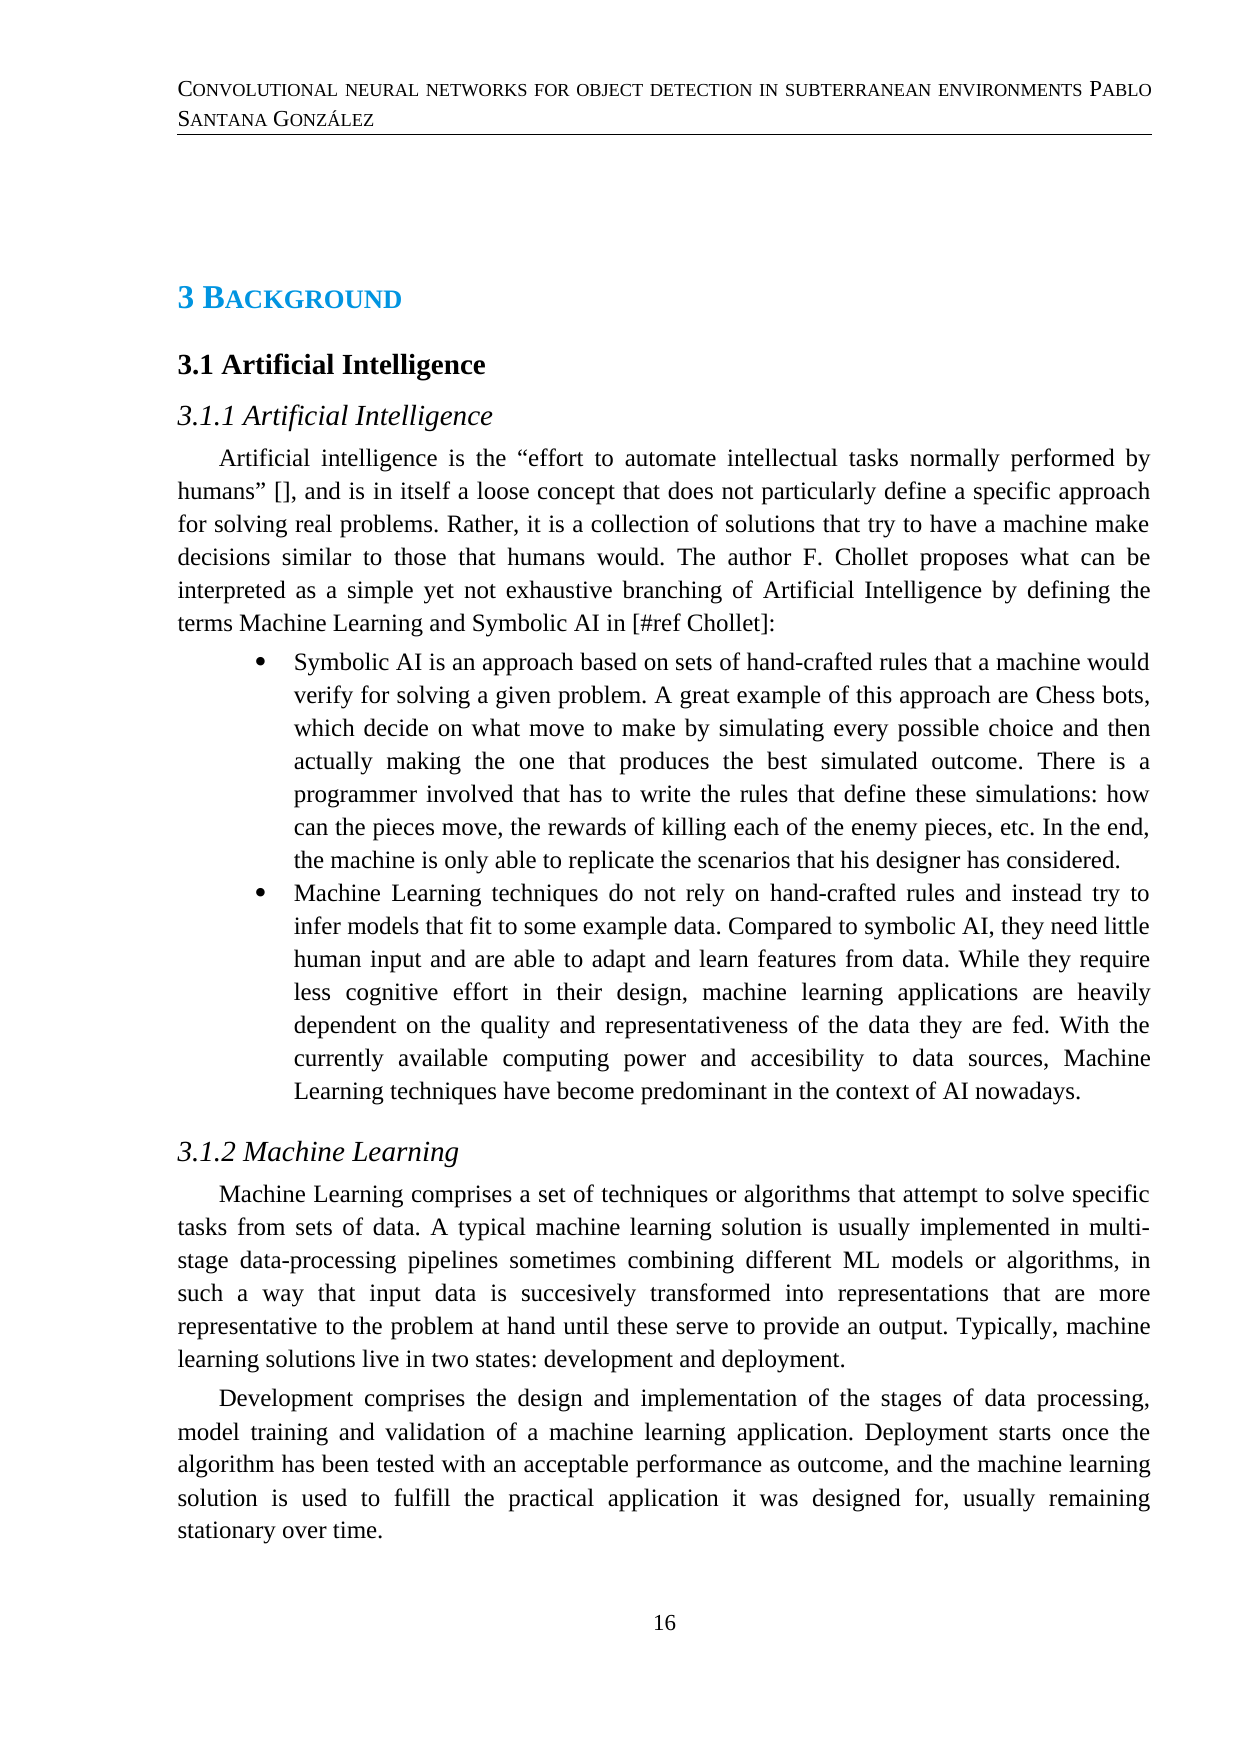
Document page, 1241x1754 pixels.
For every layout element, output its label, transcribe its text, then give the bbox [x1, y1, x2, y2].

text Machine Learning comprises a set of techniques or algorithms that attempt to solve specific tasks from sets of data. A typical machine learning solution is usually implemented in multi-stage data-processing pipelines sometimes combining different ML models or algorithms, in such a way that input data is succesively transformed into representations that are more representative to the problem at hand until these serve to provide an output. Typically, machine learning solutions live in two states: development and deployment. [177, 1179, 1152, 1373]
subtitle Background [177, 278, 1152, 316]
list Symbolic AI is an approach based on sets of hand-crafted rules that a machine would verify for solving a given problem. A great example of this approach are Chess bots, which decide on what move to make by simulating every possible choice and then actually making the one that produces the best simulated outcome. There is a programmer involved that has to write the rules that define these simulations: how can the pieces move, the rewards of killing each of the enemy pieces, etc. In the end, the machine is only able to replicate the scenarios that his designer has considered. [256, 647, 1152, 874]
subtitle Artificial Intelligence [177, 347, 1152, 380]
list Machine Learning techniques do not rely on hand-crafted rules and instead try to infer models that fit to some example data. Compared to symbolic AI, they need little human input and are able to adapt and learn features from data. While they require less cognitive effort in their design, machine learning applications are heavily dependent on the quality and representativeness of the data they are fed. With the currently available computing power and accesibility to data sources, Machine Learning techniques have become predominant in the context of AI nowadays. [256, 878, 1152, 1105]
text Artificial intelligence is the “effort to automate intellectual tasks normally performed by humans” [], and is in itself a loose concept that does not particularly define a specific approach for solving real problems. Rather, it is a collection of solutions that try to have a machine make decisions similar to those that humans would. The author F. Chollet proposes what can be interpreted as a simple yet not exhaustive branching of Artificial Intelligence by defining the terms Machine Learning and Symbolic AI in [#ref Chollet]: [177, 443, 1152, 637]
text Development comprises the design and implementation of the stages of data processing, model training and validation of a machine learning application. Deployment starts once the algorithm has been tested with an acceptable performance as outcome, and the machine learning solution is used to fulfill the practical application it was designed for, usually remaining stationary over time. [177, 1383, 1152, 1544]
subtitle Artificial Intelligence [177, 398, 1152, 431]
subtitle Machine Learning [177, 1134, 1152, 1168]
